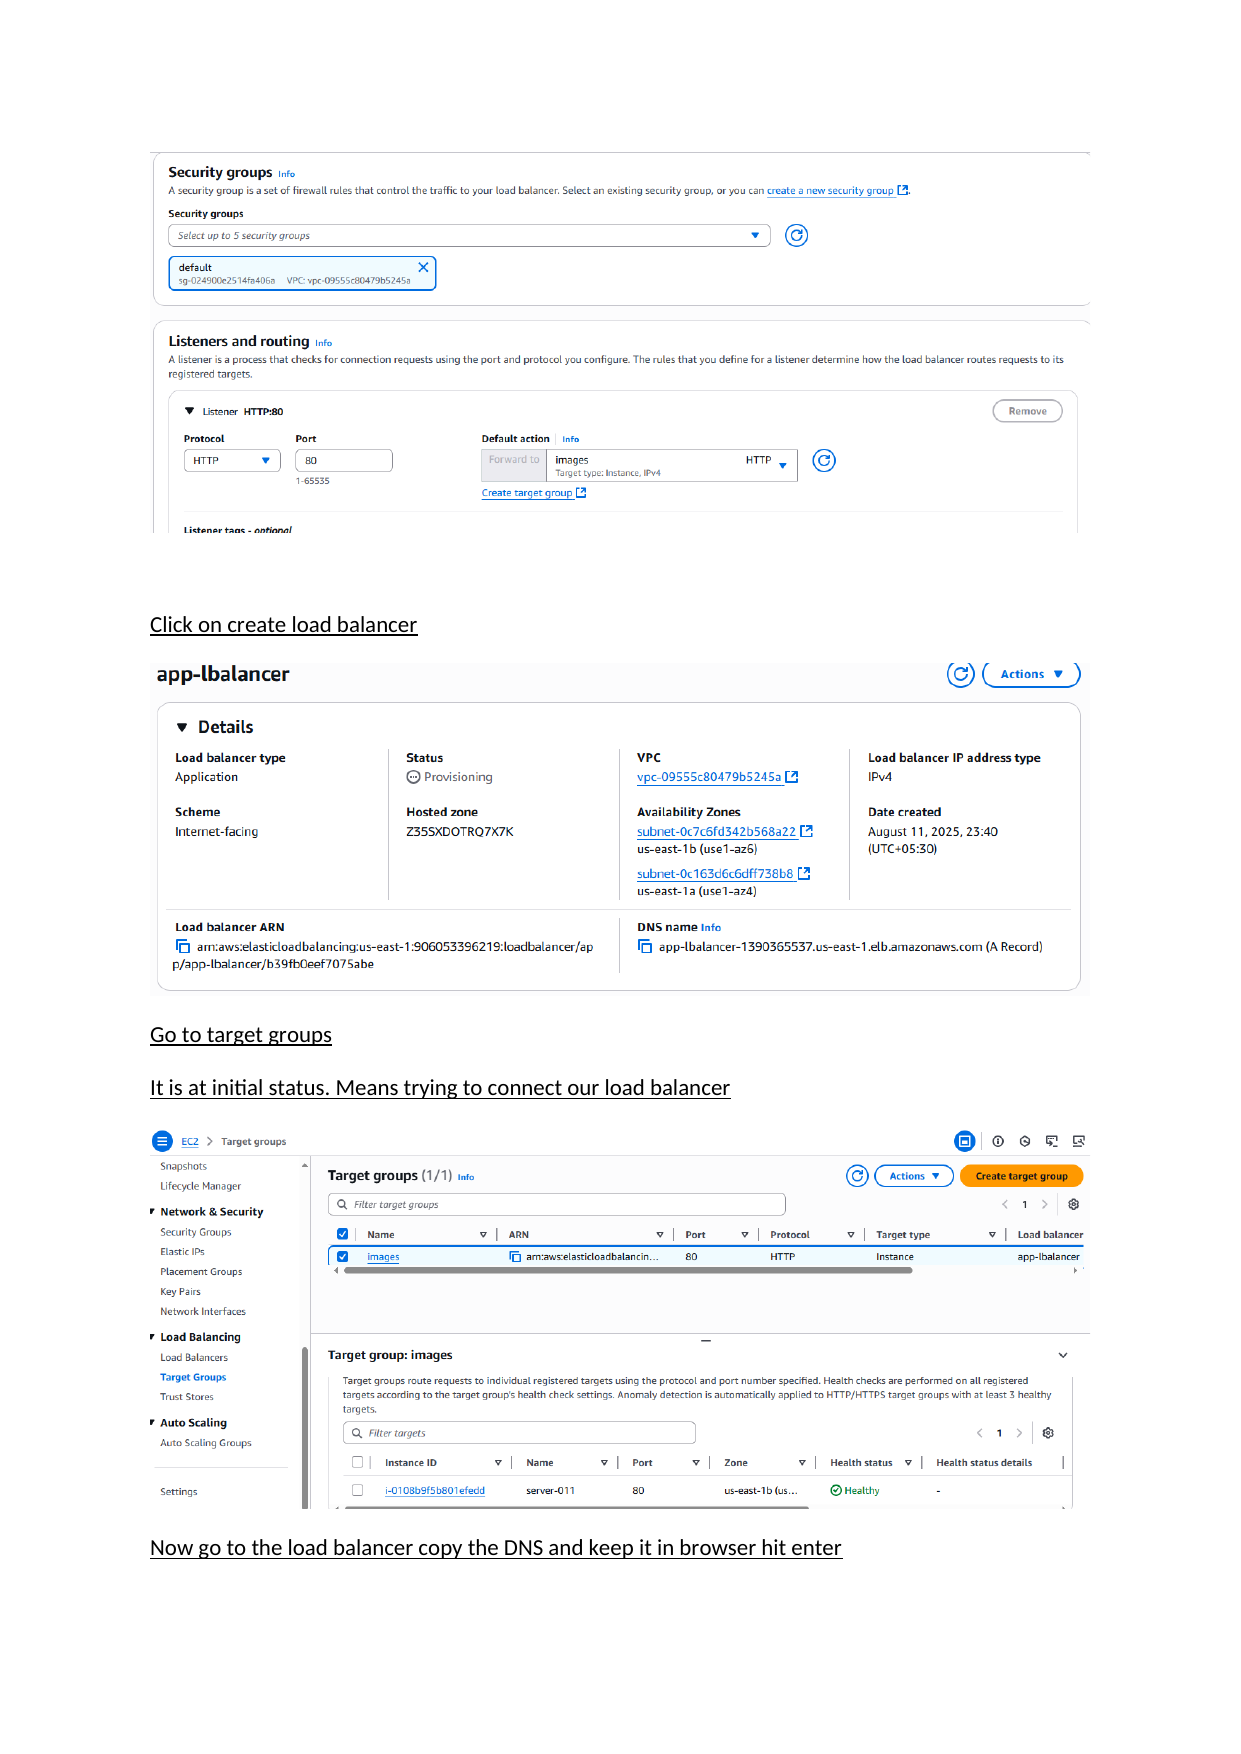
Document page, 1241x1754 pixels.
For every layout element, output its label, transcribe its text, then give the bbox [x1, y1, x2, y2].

picture [150, 150, 1091, 533]
text Click on create load balancer [150, 610, 1090, 638]
text It is at initial status. Means trying to connect our load balancer [150, 1073, 1090, 1101]
picture [150, 663, 1091, 996]
picture [150, 1126, 1091, 1509]
text Go to target groups [150, 1020, 1090, 1048]
text Now go to the load balancer copy the DNS and keep it in browser hit enter [150, 1533, 1090, 1562]
